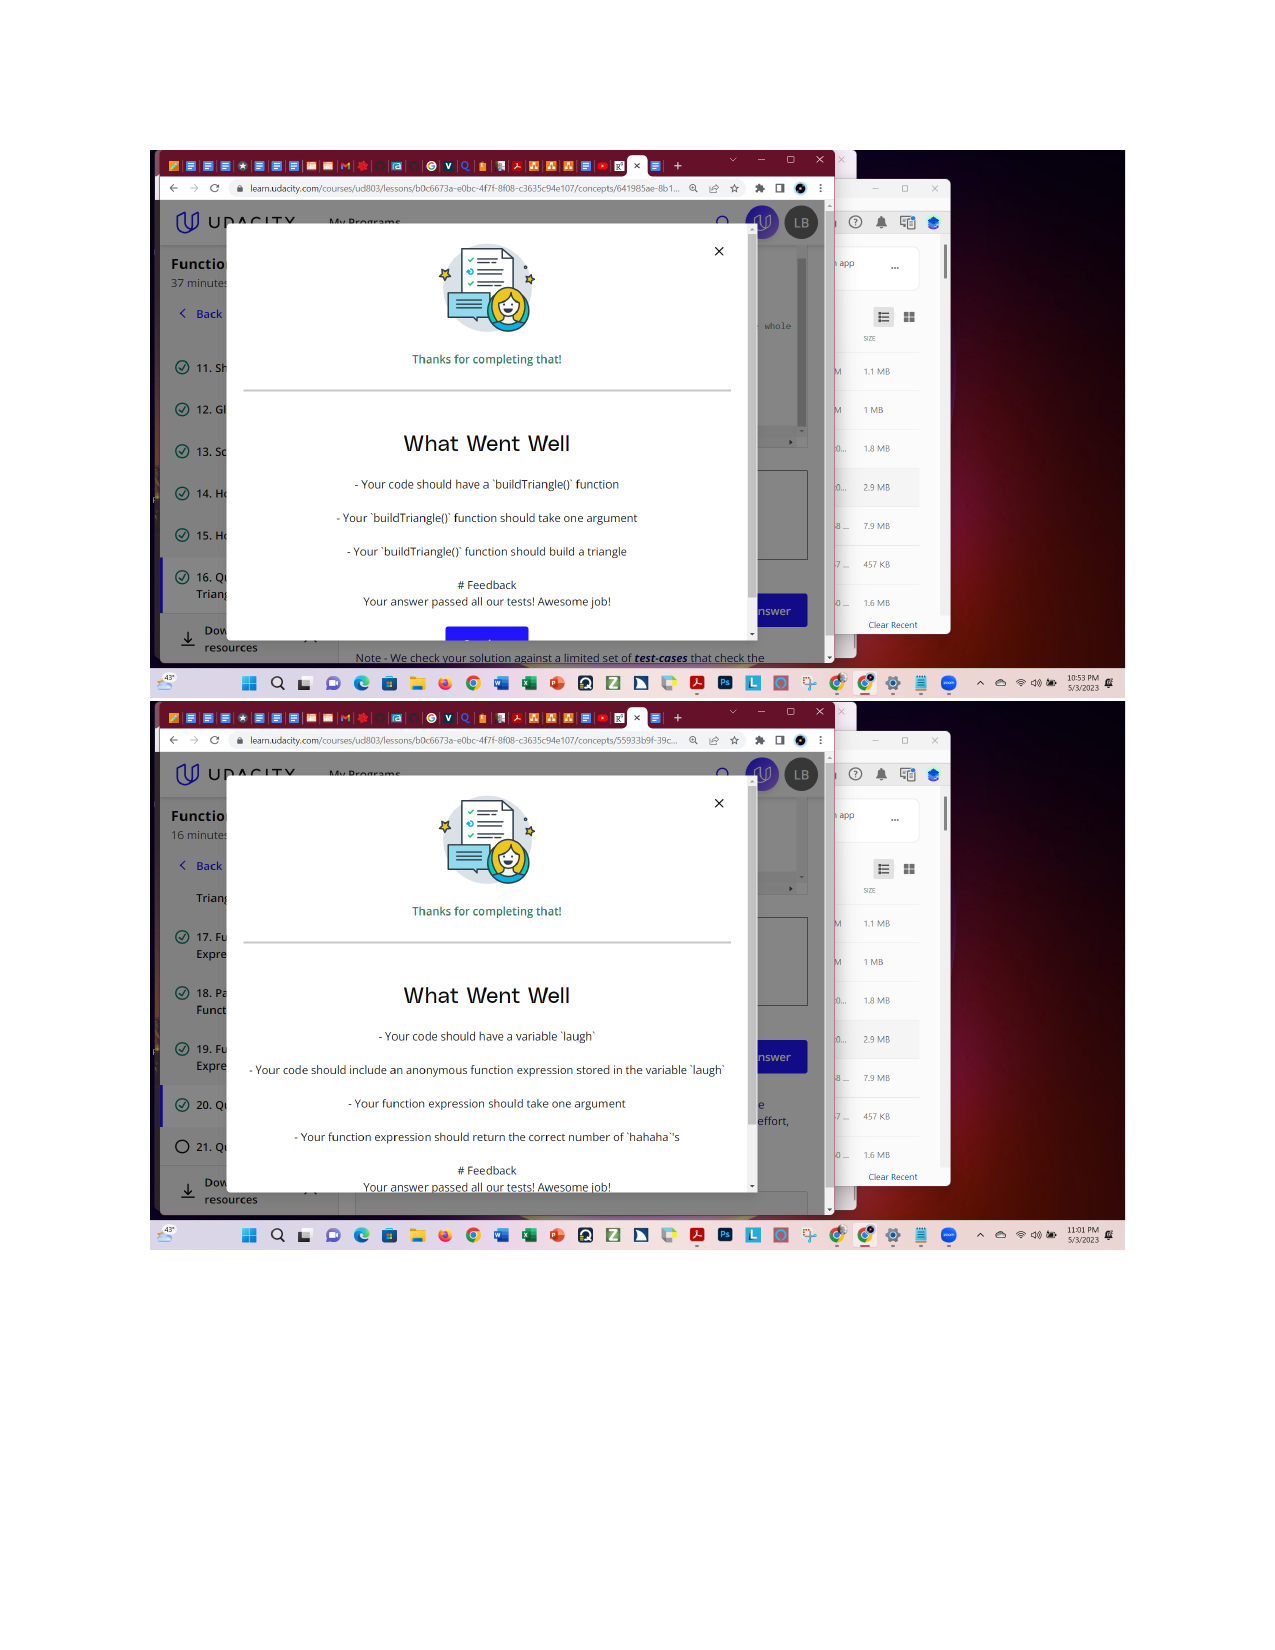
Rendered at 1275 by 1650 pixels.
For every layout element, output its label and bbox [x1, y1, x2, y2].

picture [150, 150, 1125, 698]
picture [150, 701, 1125, 1250]
